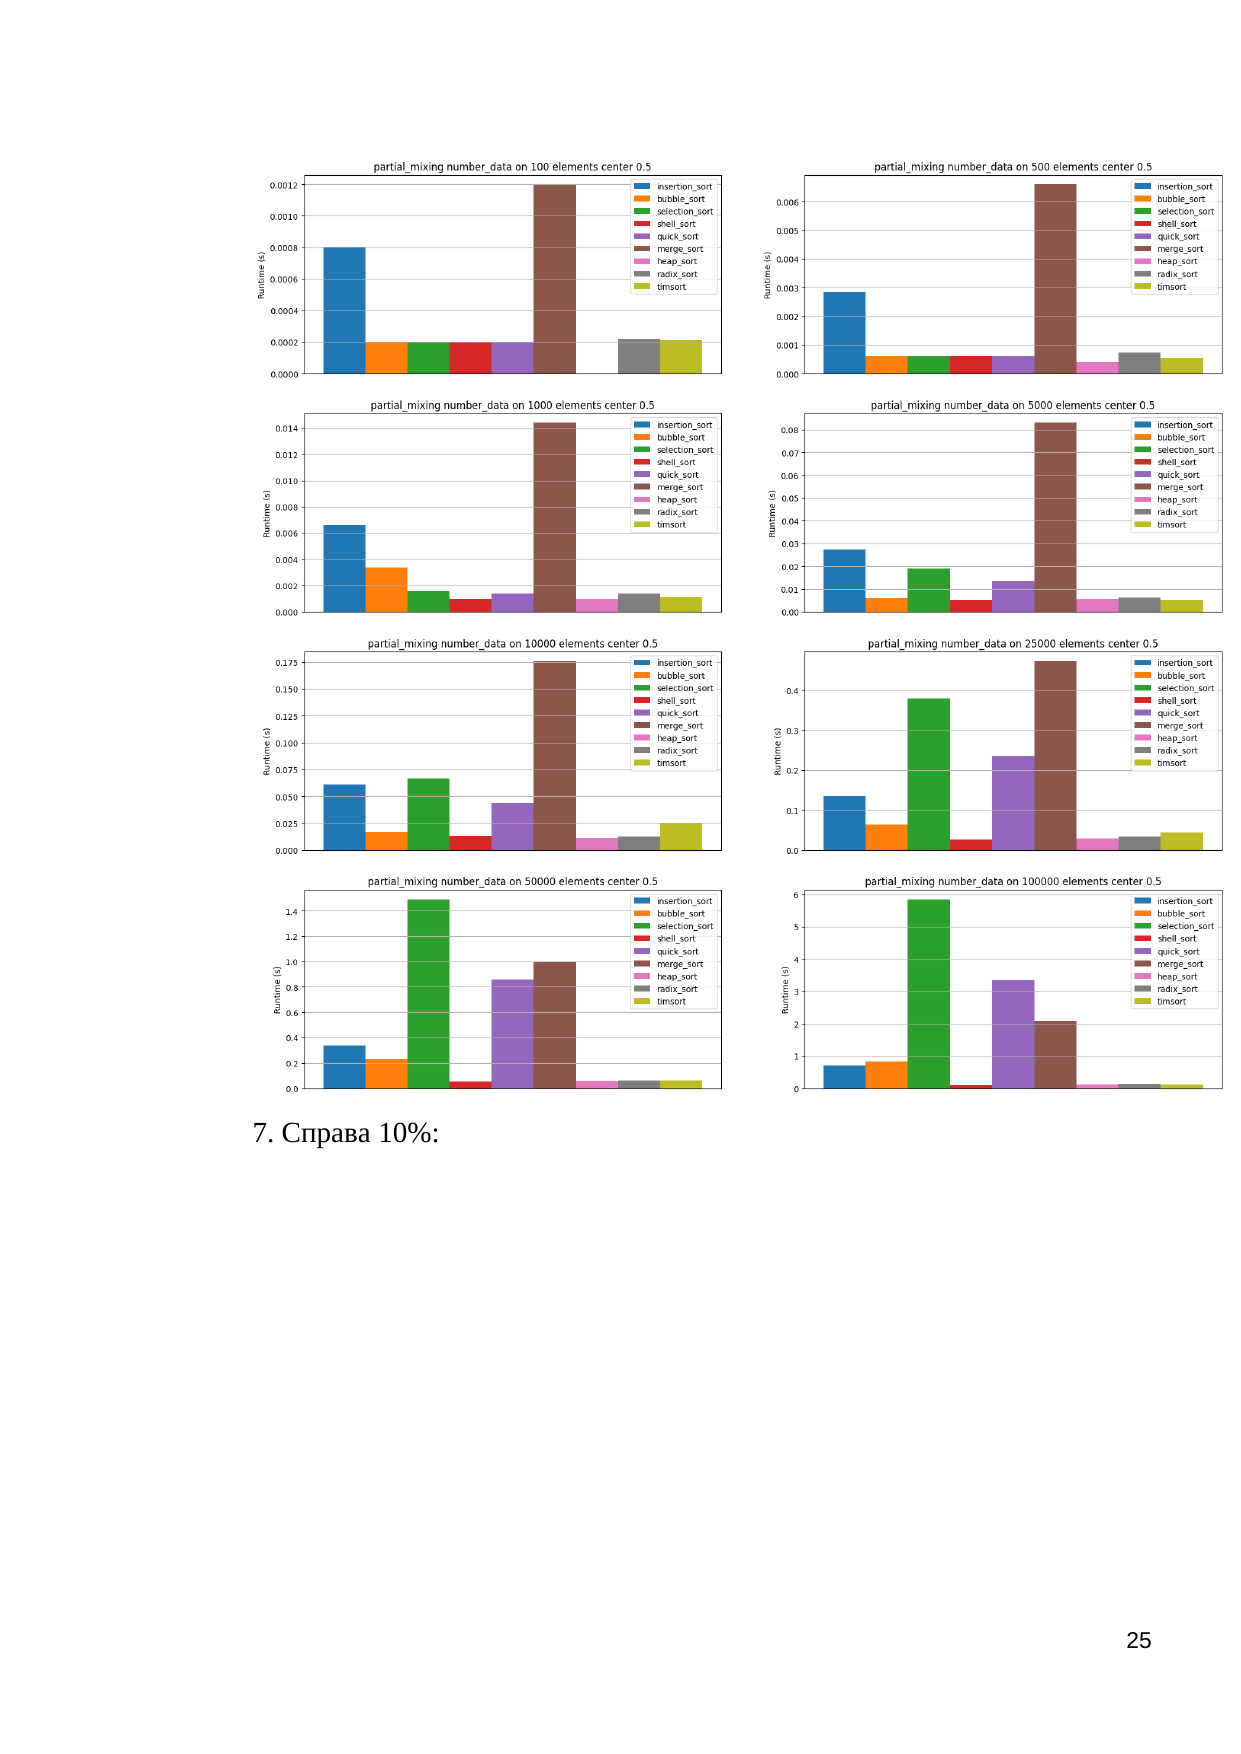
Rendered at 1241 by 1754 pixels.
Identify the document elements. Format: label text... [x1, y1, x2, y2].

picture [252, 156, 1227, 1099]
